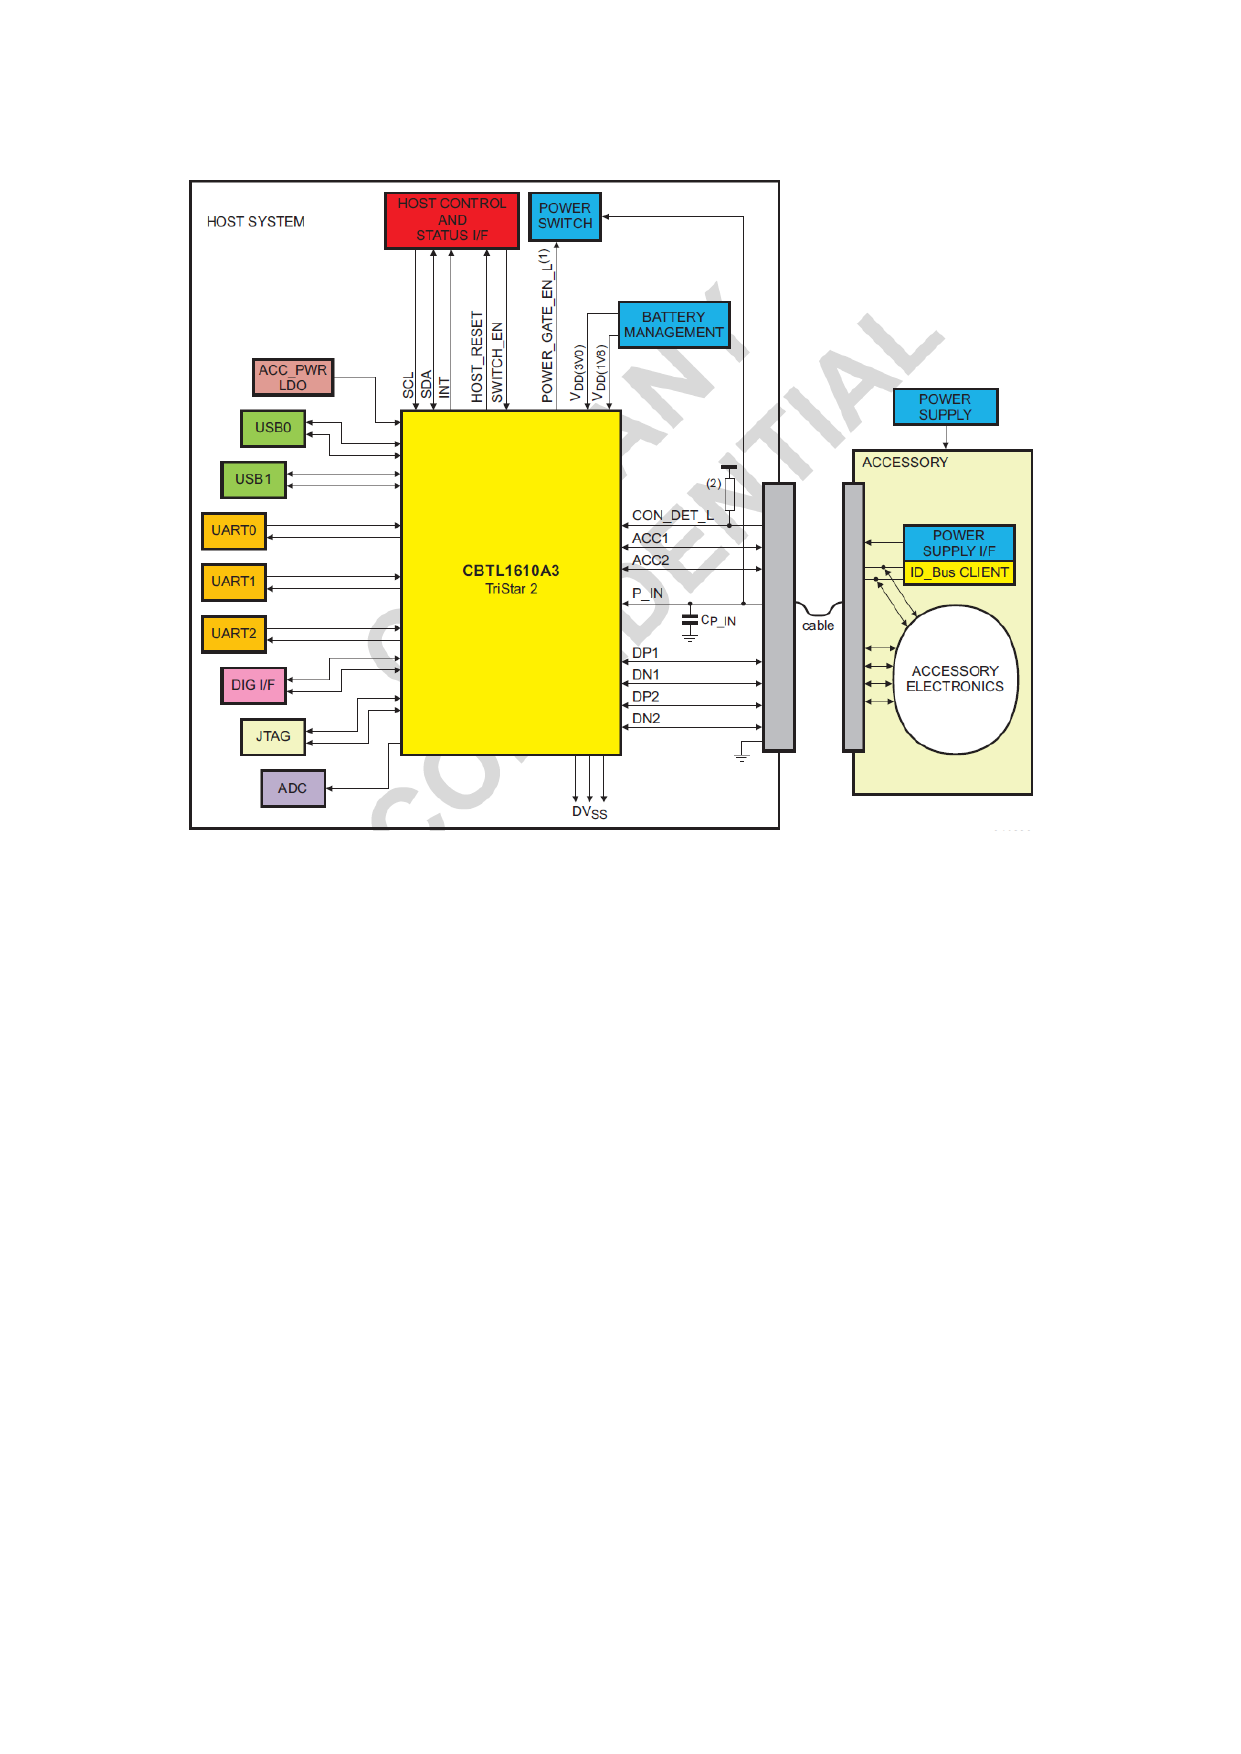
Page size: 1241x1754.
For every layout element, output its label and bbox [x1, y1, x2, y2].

picture [187, 172, 1042, 831]
